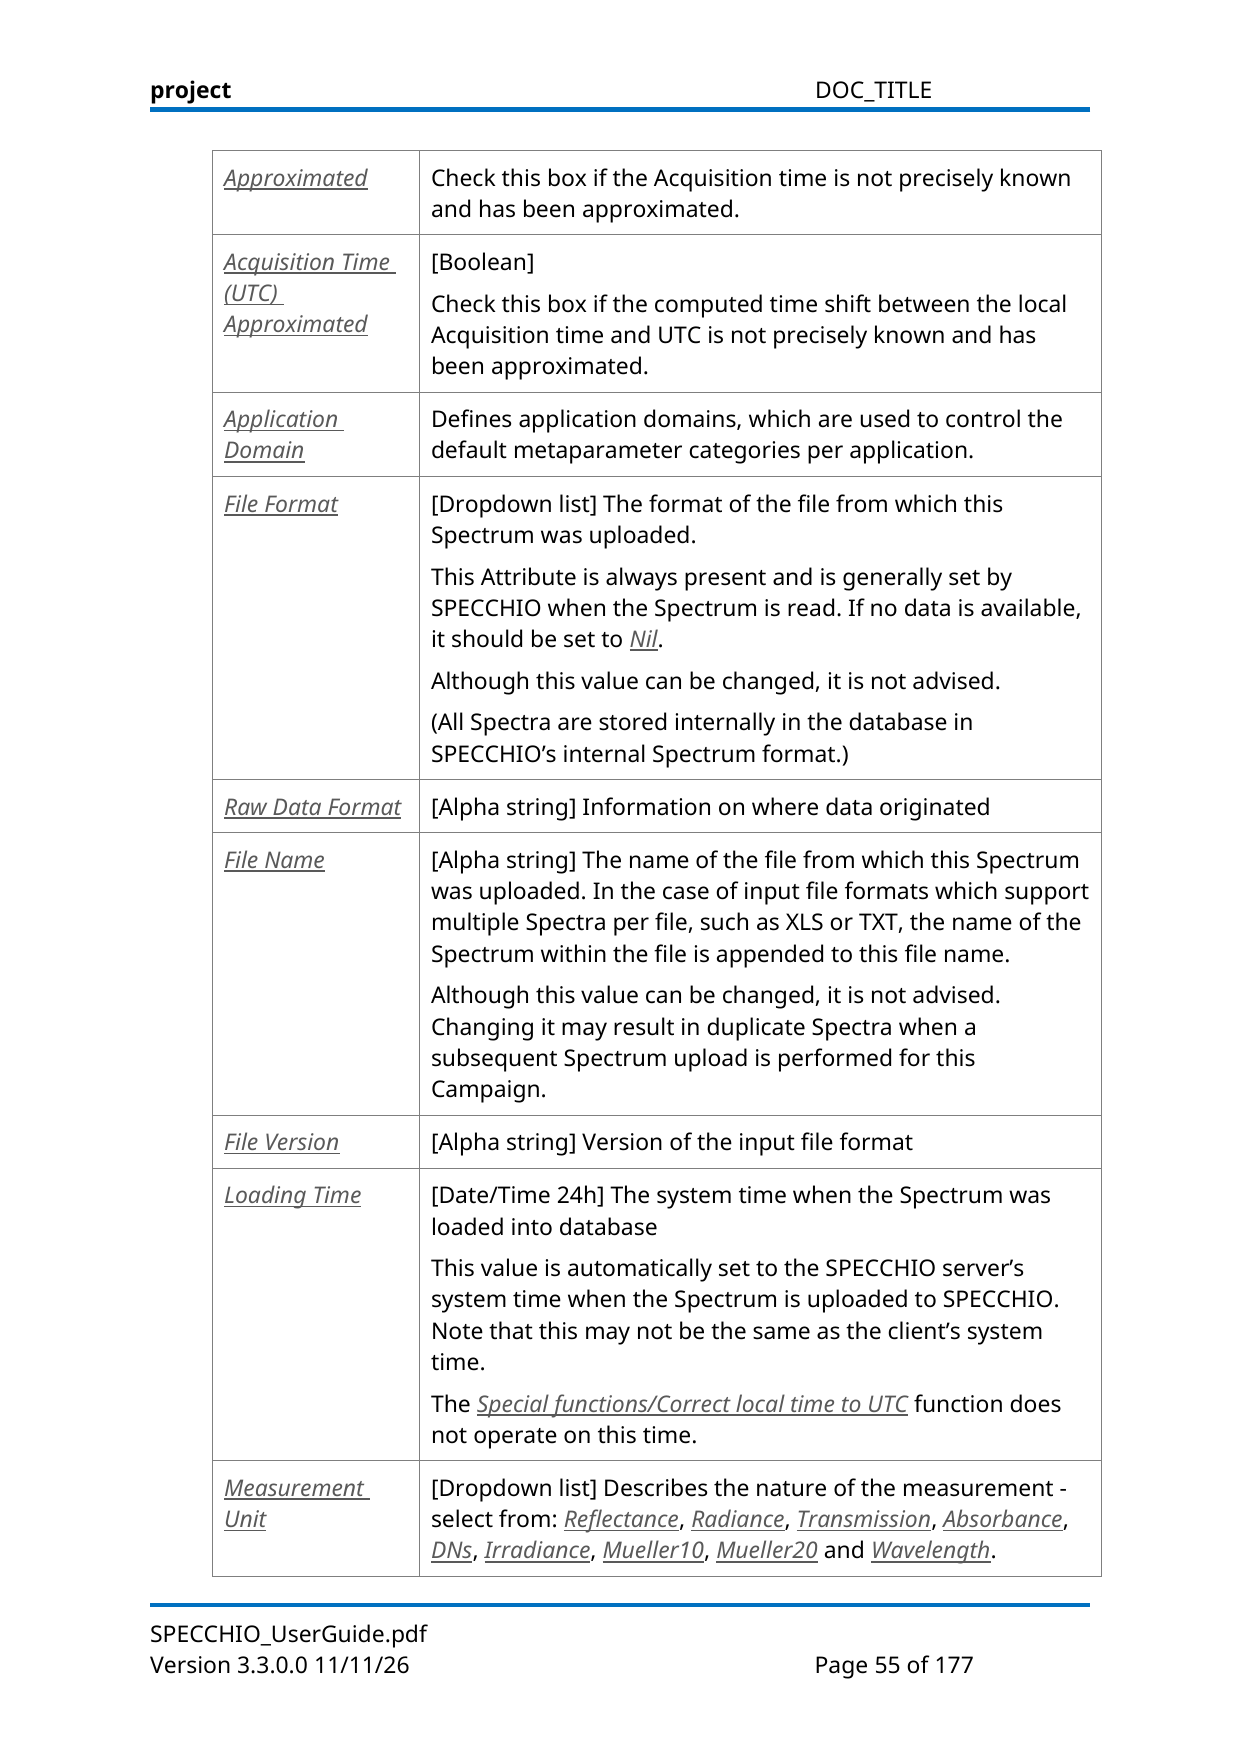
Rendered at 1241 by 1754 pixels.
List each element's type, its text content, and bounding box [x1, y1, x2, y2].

table_cell [Boolean] Check this box if the computed time shift between the local Acquisition time and UTC is not precisely known and has been approximated. [420, 235, 1101, 392]
table_cell [Date/Time 24h] The system time when the Spectrum was loaded into database This value is automatically set to the SPECCHIO server’s system time when the Spectrum is uploaded to SPECCHIO. Note that this may not be the same as the client’s system time. The Special functions/Correct local time to UTC function does not operate on this time. [420, 1169, 1101, 1460]
table_cell [Dropdown list] The format of the file from which this Spectrum was uploaded. This Attribute is always present and is generally set by SPECCHIO when the Spectrum is read. If no data is available, it should be set to Nil. Although this value can be changed, it is not advised. (All Spectra are stored internally in the database in SPECCHIO’s internal Spectrum format.) [420, 477, 1101, 779]
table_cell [420, 151, 1101, 234]
table_cell Acquisition Time (UTC) Approximated [213, 235, 419, 392]
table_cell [213, 151, 419, 234]
table_cell Raw Data Format [213, 780, 419, 832]
table_cell Measurement Unit [213, 1461, 419, 1576]
table_cell File Name [213, 833, 419, 1114]
table_cell [Alpha string] Information on where data originated [420, 780, 1101, 832]
table_cell Defines application domains, which are used to control the default metaparameter categories per application. [420, 393, 1101, 476]
table_cell Loading Time [213, 1169, 419, 1460]
table_cell File Version [213, 1116, 419, 1168]
table_cell [Alpha string] The name of the file from which this Spectrum was uploaded. In the case of input file formats which support multiple Spectra per file, such as XLS or TXT, the name of the Spectrum within the file is appended to this file name. Although this value can be changed, it is not advised. Changing it may result in duplicate Spectra when a subsequent Spectrum upload is performed for this Campaign. [420, 833, 1101, 1114]
table_cell [Alpha string] Version of the input file format [420, 1116, 1101, 1168]
table_cell Application Domain [213, 393, 419, 476]
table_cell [420, 1461, 1101, 1576]
table_cell File Format [213, 477, 419, 779]
